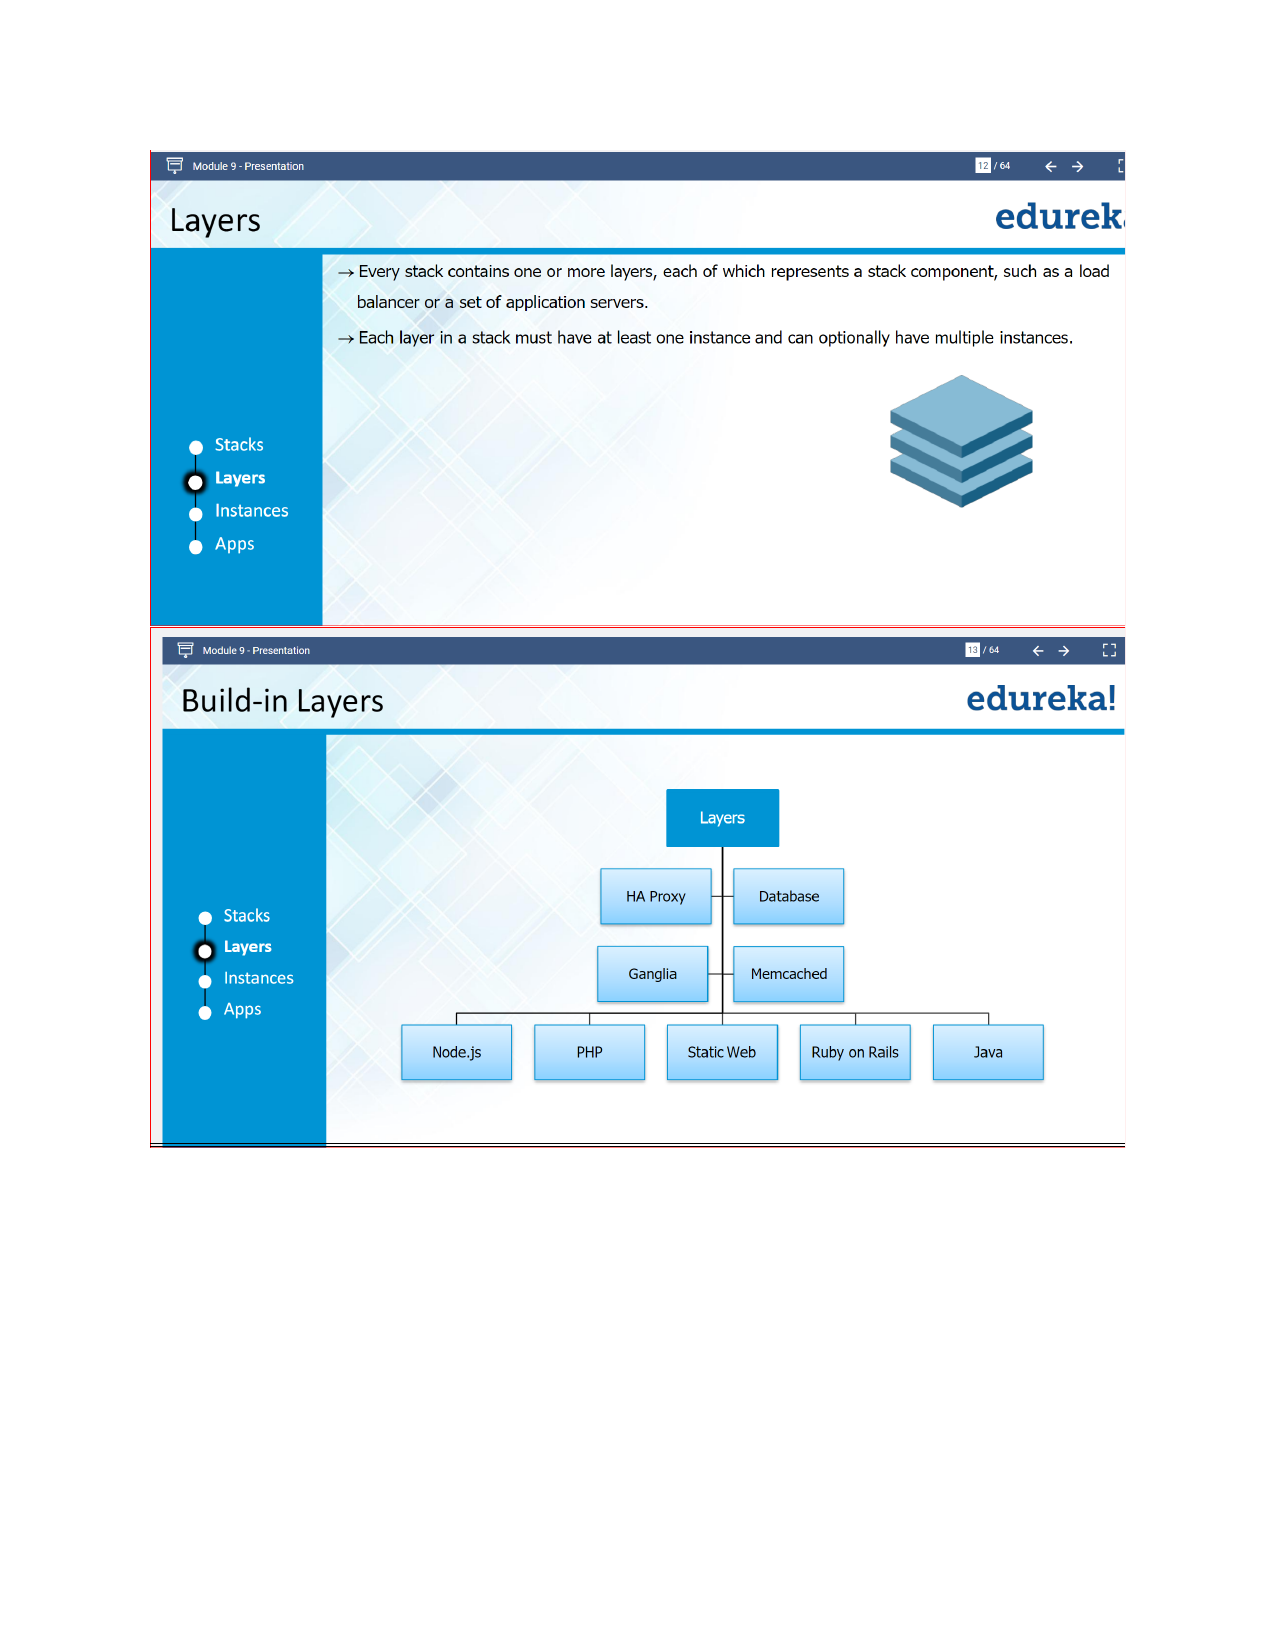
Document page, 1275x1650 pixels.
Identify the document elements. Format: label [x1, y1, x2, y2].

picture [259, 475, 264, 483]
picture [186, 473, 204, 492]
picture [253, 475, 258, 483]
picture [235, 477, 240, 486]
picture [150, 627, 1125, 1143]
picture [196, 943, 213, 960]
picture [199, 1007, 211, 1019]
picture [150, 150, 1125, 247]
picture [190, 441, 202, 454]
picture [327, 735, 1125, 1143]
picture [217, 472, 223, 483]
picture [199, 912, 211, 924]
picture [224, 475, 231, 483]
picture [199, 976, 211, 988]
picture [190, 541, 202, 554]
picture [190, 508, 202, 521]
picture [323, 255, 1125, 626]
